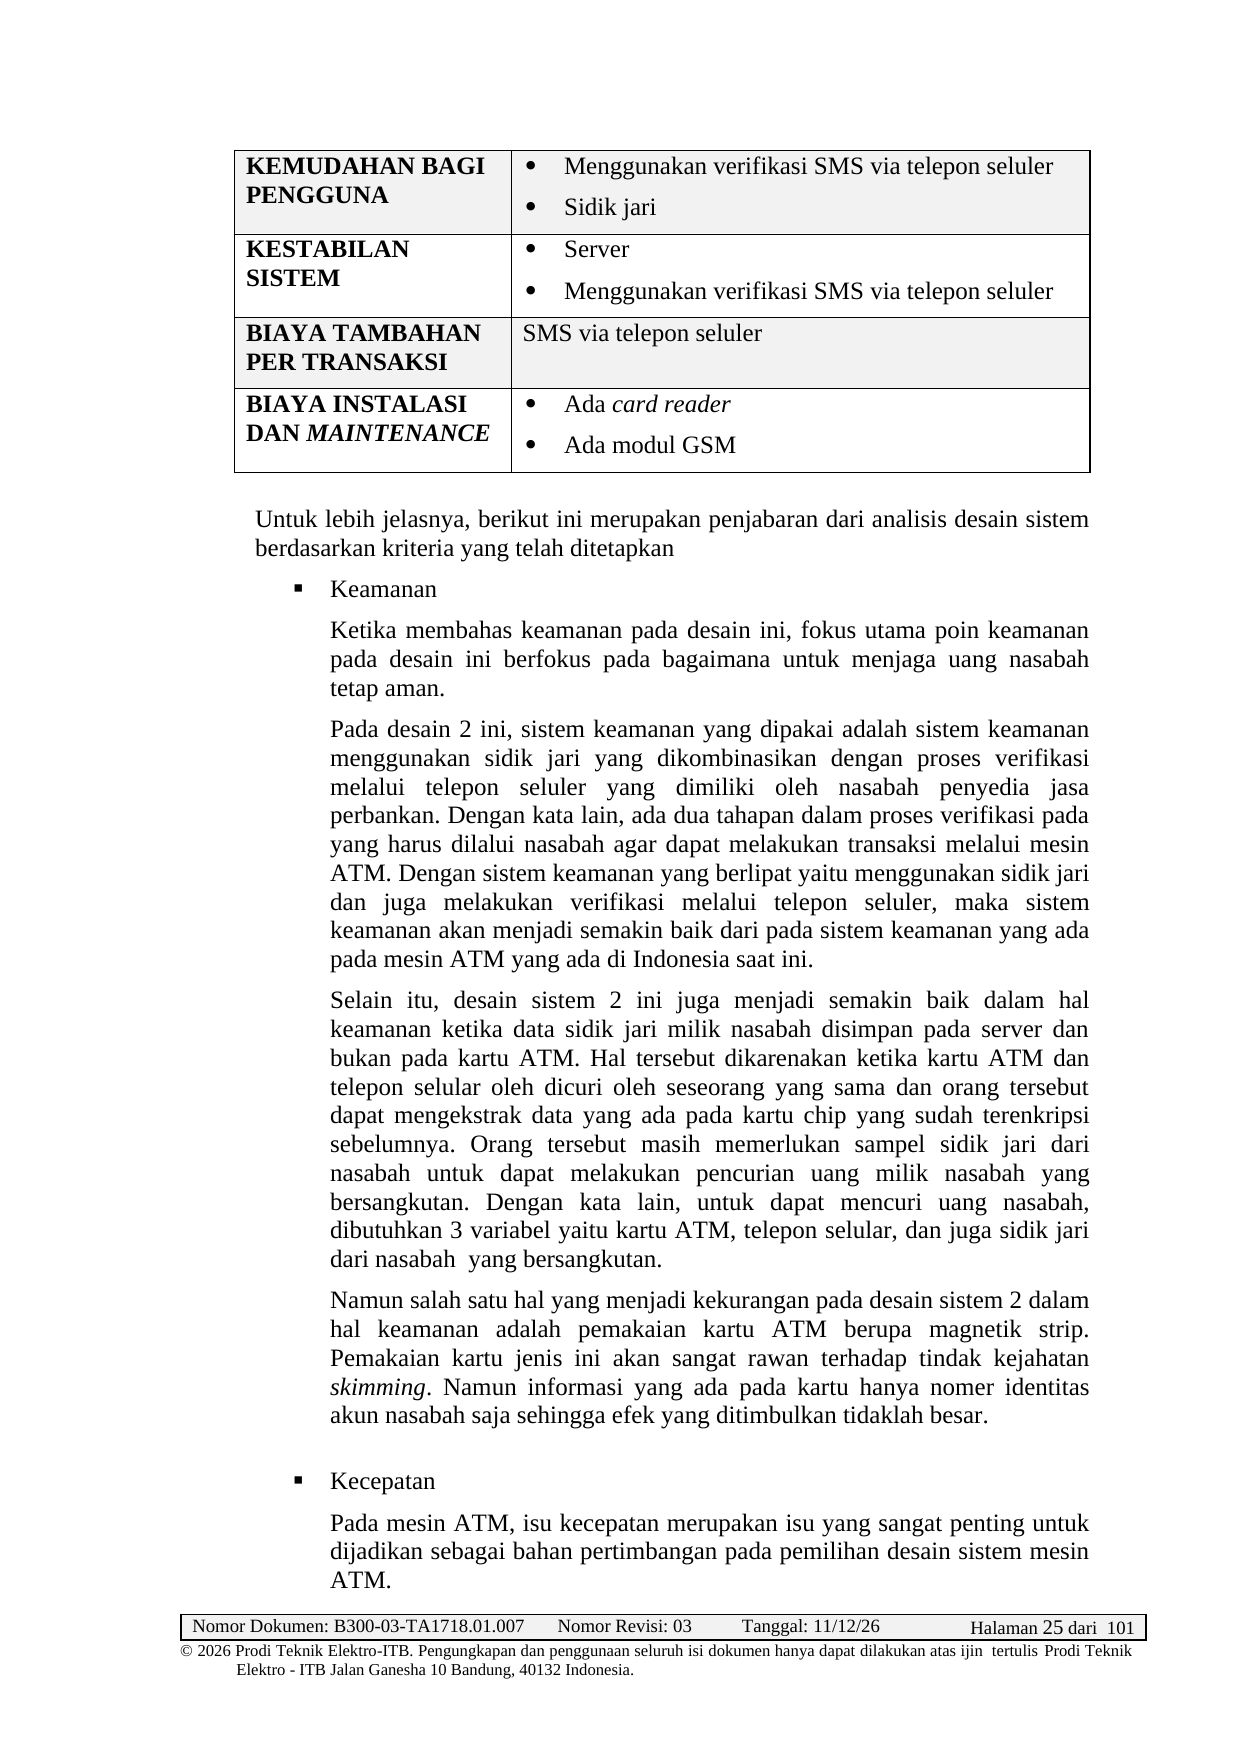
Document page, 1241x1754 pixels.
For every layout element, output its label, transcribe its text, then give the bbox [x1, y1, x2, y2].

text Pada desain 2 ini, sistem keamanan yang dipakai adalah sistem keamanan menggunakan sidik jari yang dikombinasikan dengan proses verifikasi melalui telepon seluler yang dimiliki oleh nasabah penyedia jasa perbankan. Dengan kata lain, ada dua tahapan dalam proses verifikasi pada yang harus dilalui nasabah agar dapat melakukan transaksi melalui mesin ATM. Dengan sistem keamanan yang berlipat yaitu menggunakan sidik jari dan juga melakukan verifikasi melalui telepon seluler, maka sistem keamanan akan menjadi semakin baik dari pada sistem keamanan yang ada pada mesin ATM yang ada di Indonesia saat ini. [330, 714, 1090, 973]
text Untuk lebih jelasnya, berikut ini merupakan penjabaran dari analisis desain sistem berdasarkan kriteria yang telah ditetapkan [255, 504, 1090, 562]
table_cell Ada card reader Ada modul GSM [512, 389, 1089, 472]
table_cell SMS via telepon seluler [512, 318, 1089, 388]
text Namun salah satu hal yang menjadi kekurangan pada desain sistem 2 dalam hal keamanan adalah pemakaian kartu ATM berupa magnetik strip. Pemakaian kartu jenis ini akan sangat rawan terhadap tindak kejahatan skimming. Namun informasi yang ada pada kartu hanya nomer identitas akun nasabah saja sehingga efek yang ditimbulkan tidaklah besar. [330, 1286, 1090, 1429]
table_cell Biaya tambahan per transaksi [235, 318, 511, 388]
list Kecepatan [292, 1466, 1090, 1495]
list Keamanan [292, 574, 1090, 603]
text Pada mesin ATM, isu kecepatan merupakan isu yang sangat penting untuk dijadikan sebagai bahan pertimbangan pada pemilihan desain sistem mesin ATM. [330, 1508, 1090, 1594]
table_cell Biaya instalasi dan maintenance [235, 389, 511, 472]
text Selain itu, desain sistem 2 ini juga menjadi semakin baik dalam hal keamanan ketika data sidik jari milik nasabah disimpan pada server dan bukan pada kartu ATM. Hal tersebut dikarenakan ketika kartu ATM dan telepon selular oleh dicuri oleh seseorang yang sama dan orang tersebut dapat mengekstrak data yang ada pada kartu chip yang sudah terenkripsi sebelumnya. Orang tersebut masih memerlukan sampel sidik jari dari nasabah untuk dapat melakukan pencurian uang milik nasabah yang bersangkutan. Dengan kata lain, untuk dapat mencuri uang nasabah, dibutuhkan 3 variabel yaitu kartu ATM, telepon selular, dan juga sidik jari dari nasabah yang bersangkutan. [330, 986, 1090, 1273]
table_cell Menggunakan verifikasi SMS via telepon seluler Sidik jari [512, 151, 1089, 233]
text Ketika membahas keamanan pada desain ini, fokus utama poin keamanan pada desain ini berfokus pada bagaimana untuk menjaga uang nasabah tetap aman. [330, 616, 1090, 702]
table_cell Kestabilan sistem [235, 235, 511, 317]
table_cell Kemudahan bagi pengguna [235, 151, 511, 233]
table_cell Server Menggunakan verifikasi SMS via telepon seluler [512, 235, 1089, 317]
